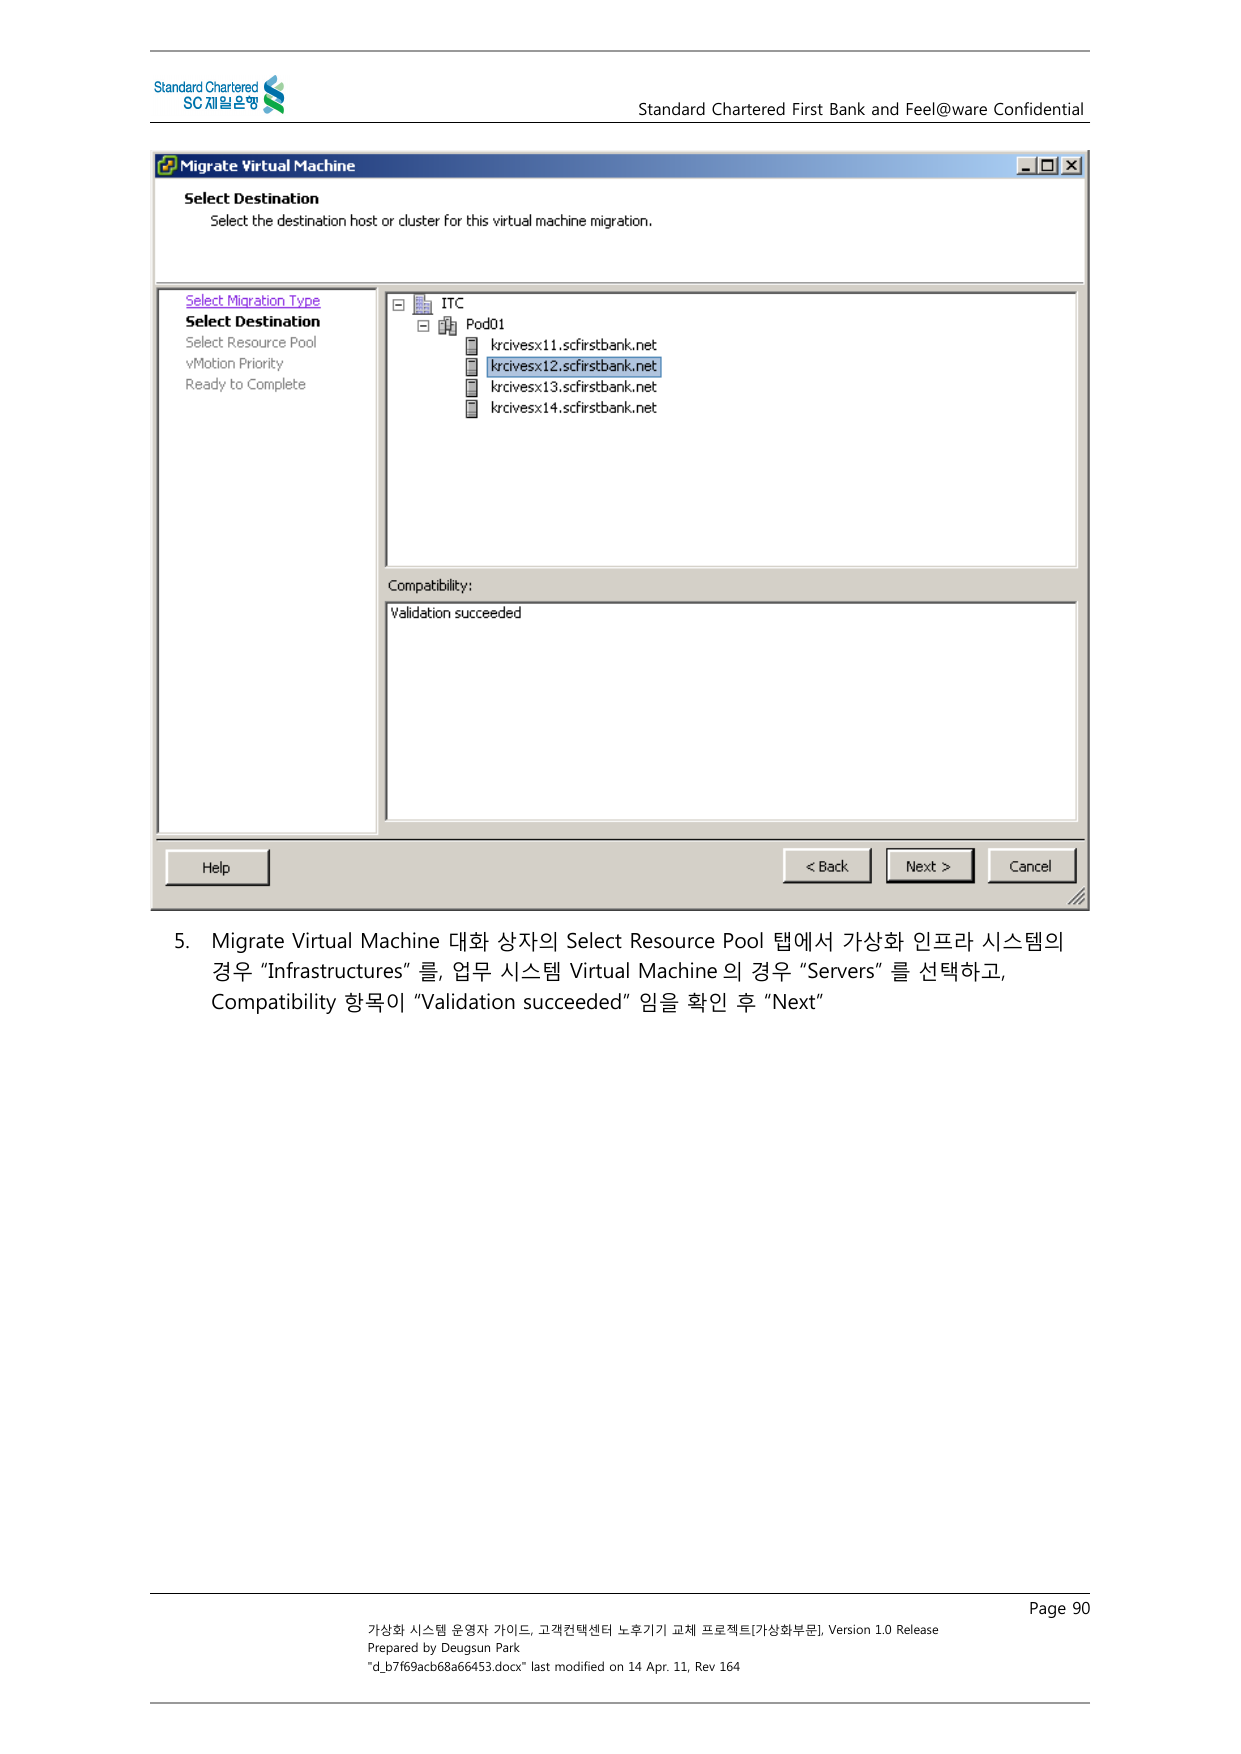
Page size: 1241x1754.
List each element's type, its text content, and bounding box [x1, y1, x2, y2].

picture [150, 150, 1090, 911]
list Migrate Virtual Machine 대화 상자의 Select Resource Pool 탭에서 가상화 인프라 시스템의 경우 “Infrastructures” 를, 업무 시스템 Virtual Machine의 경우 “Servers” 를 선택하고, Compatibility 항목이 “Validation succeeded” 임을 확인 후 “Next” [174, 926, 1090, 1014]
